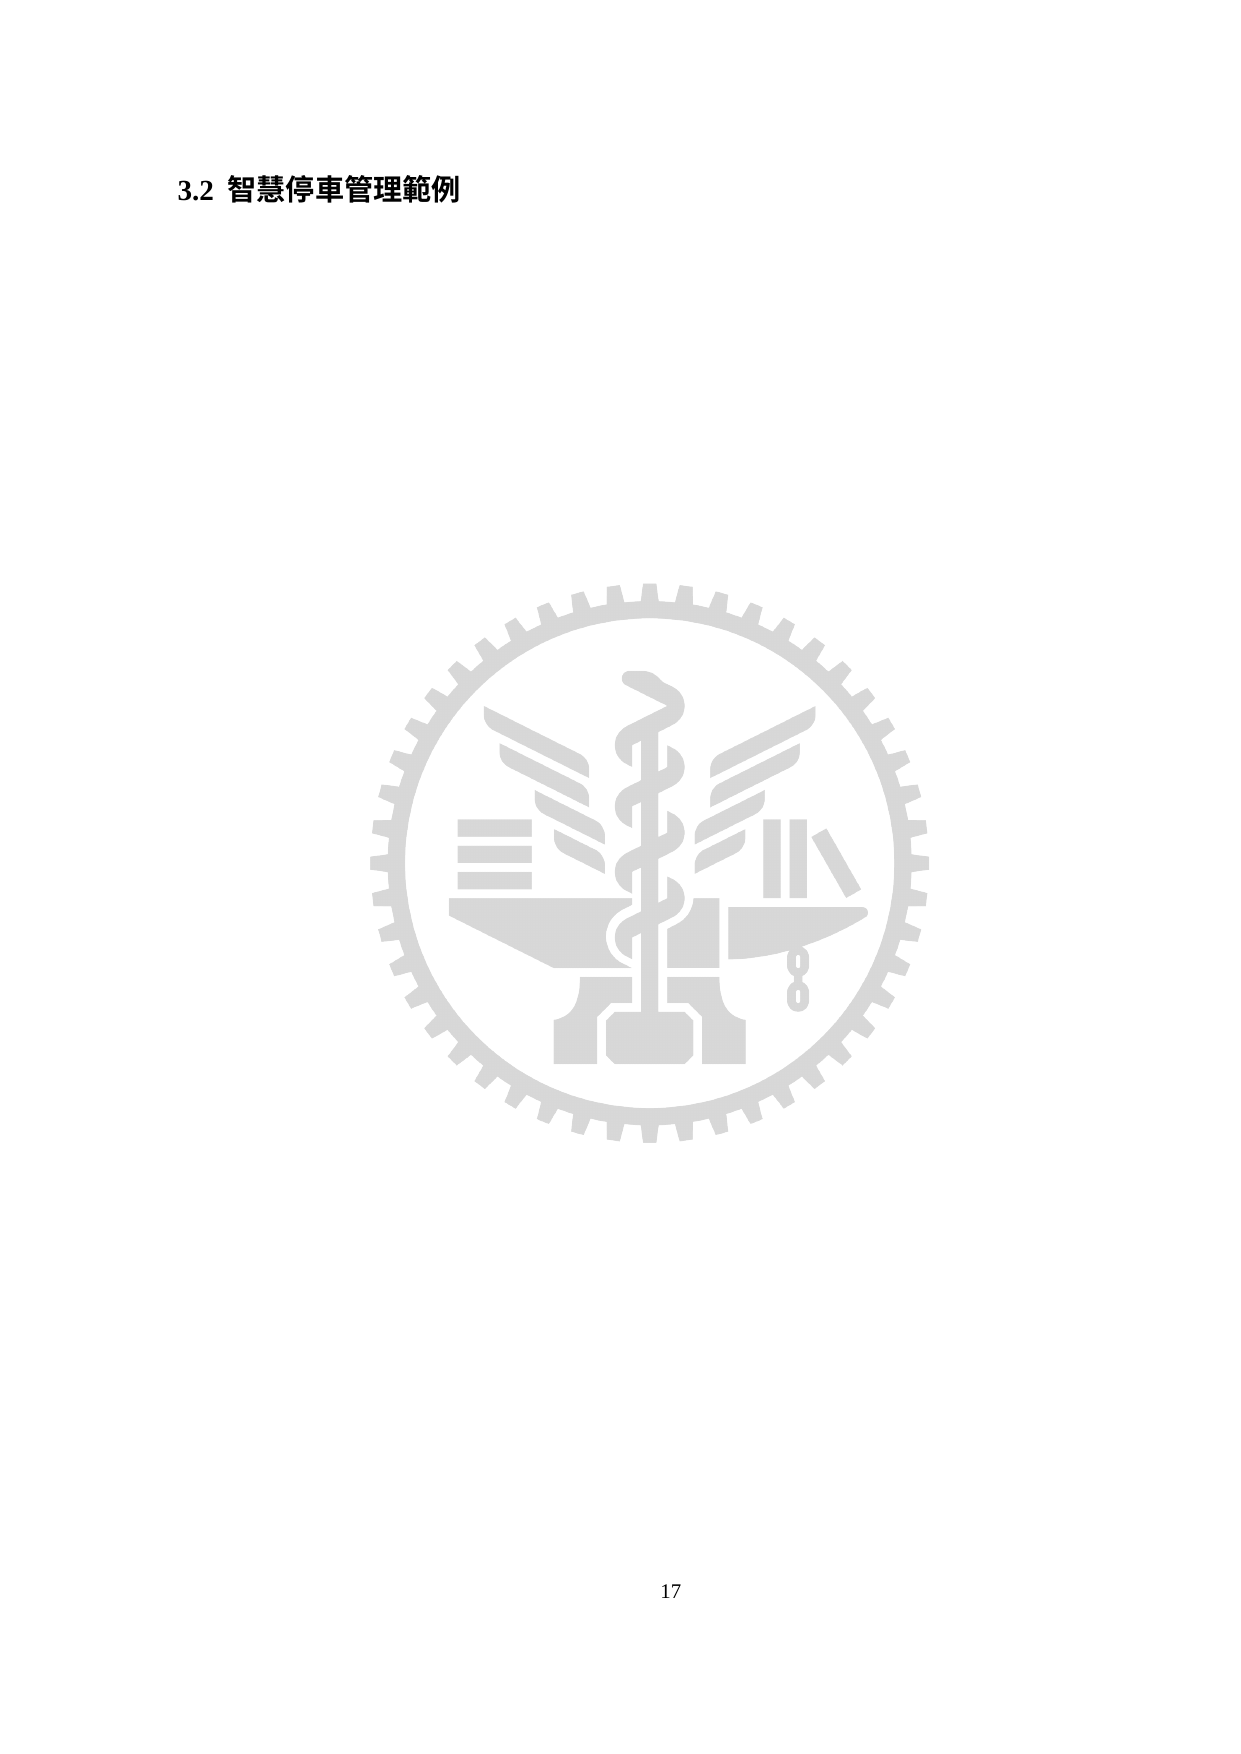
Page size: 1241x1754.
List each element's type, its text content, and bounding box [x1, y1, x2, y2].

subtitle 智慧停車管理範例 [177, 151, 1097, 226]
